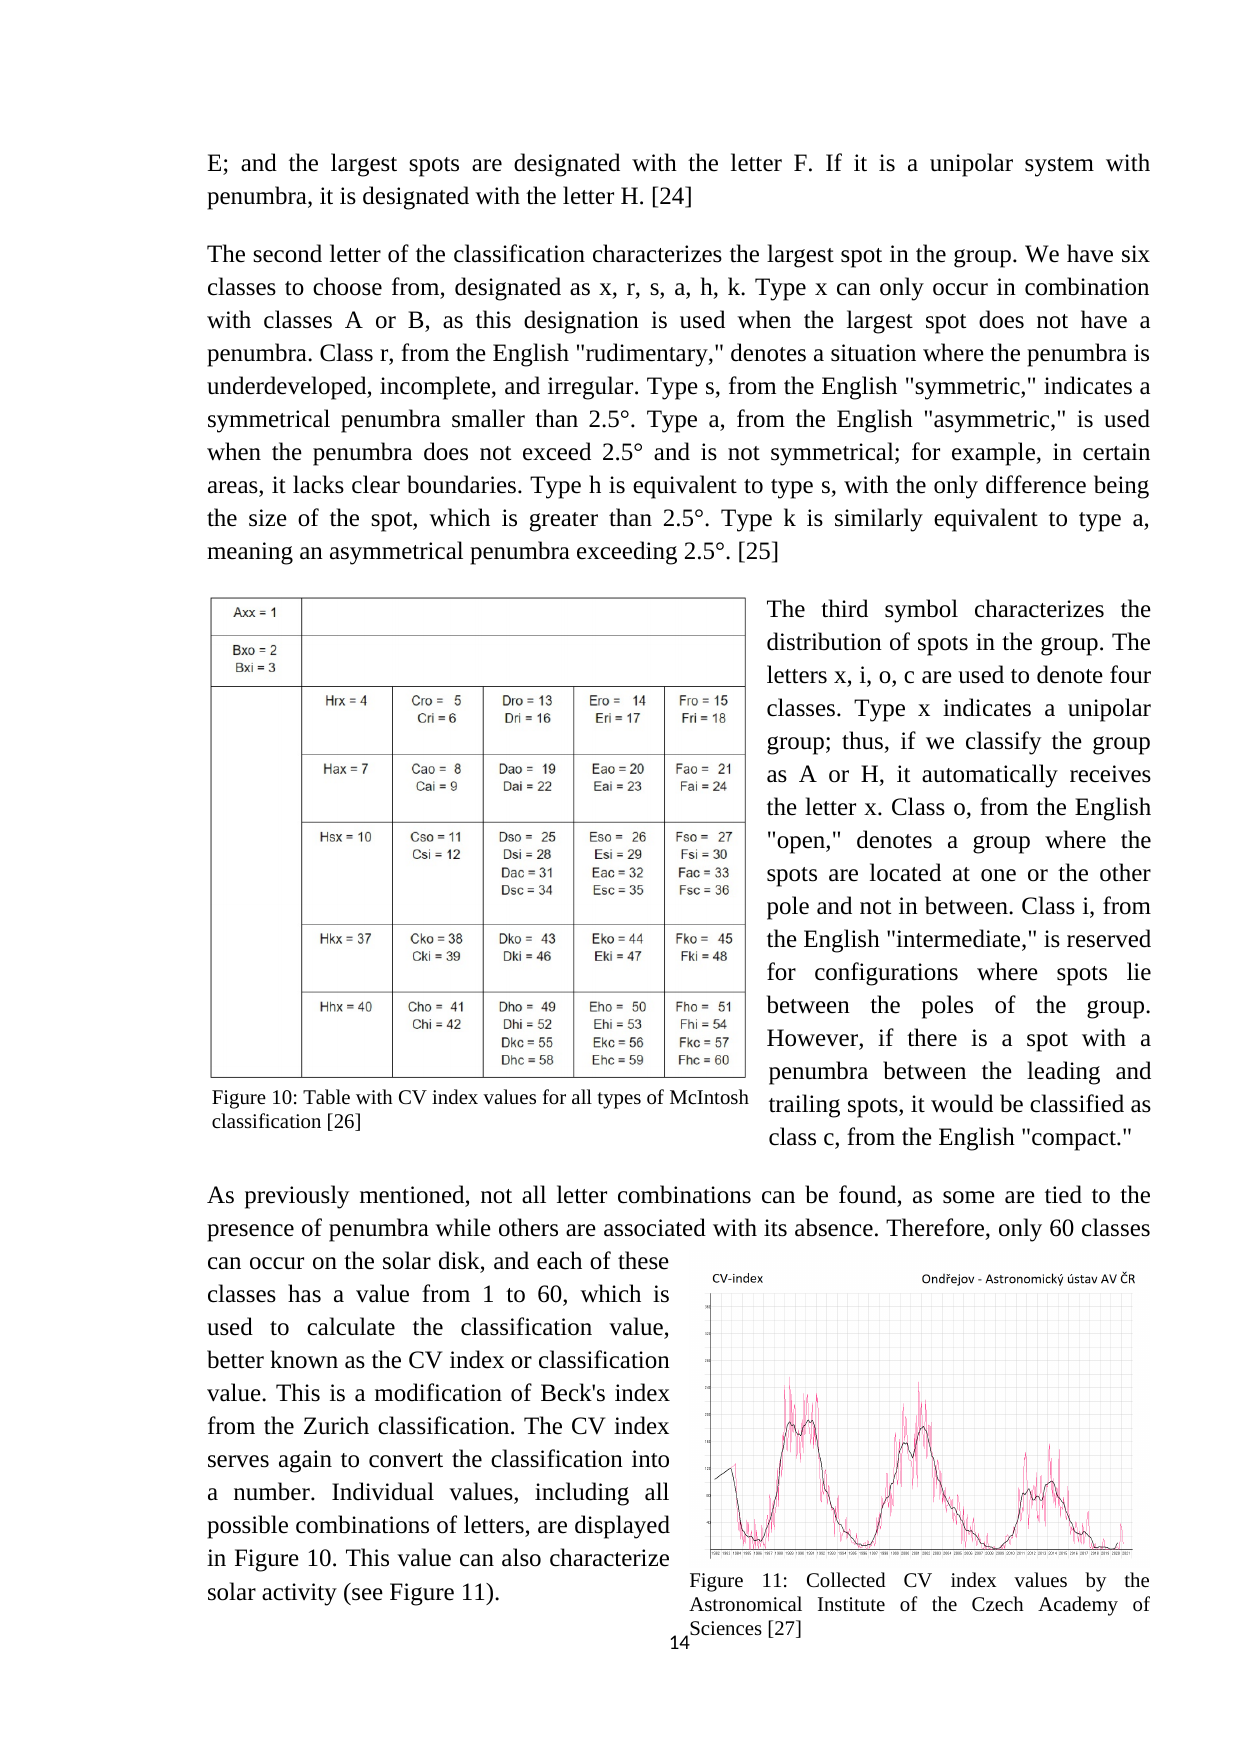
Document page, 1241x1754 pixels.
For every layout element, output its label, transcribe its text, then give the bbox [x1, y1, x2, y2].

picture [689, 1250, 1151, 1567]
text The second letter of the classification characterizes the largest spot in the group. We have six classes to choose from, designated as x, r, s, a, h, k. Type x can only occur in combination with classes A or B, as this designation is used when the largest spot does not have a penumbra. Class r, from the English "rudimentary," denotes a situation where the penumbra is underdeveloped, incomplete, and irregular. Type s, from the English "symmetric," indicates a symmetrical penumbra smaller than 2.5°. Type a, from the English "asymmetric," is used when the penumbra does not exceed 2.5° and is not symmetrical; for example, in certain areas, it lacks clear boundaries. Type h is equivalent to type s, with the only difference being the size of the spot, which is greater than 2.5°. Type k is similarly equivalent to type a, meaning an asymmetrical penumbra exceeding 2.5°. [25] [207, 239, 1152, 565]
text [207, 148, 1152, 209]
picture [209, 597, 748, 1079]
